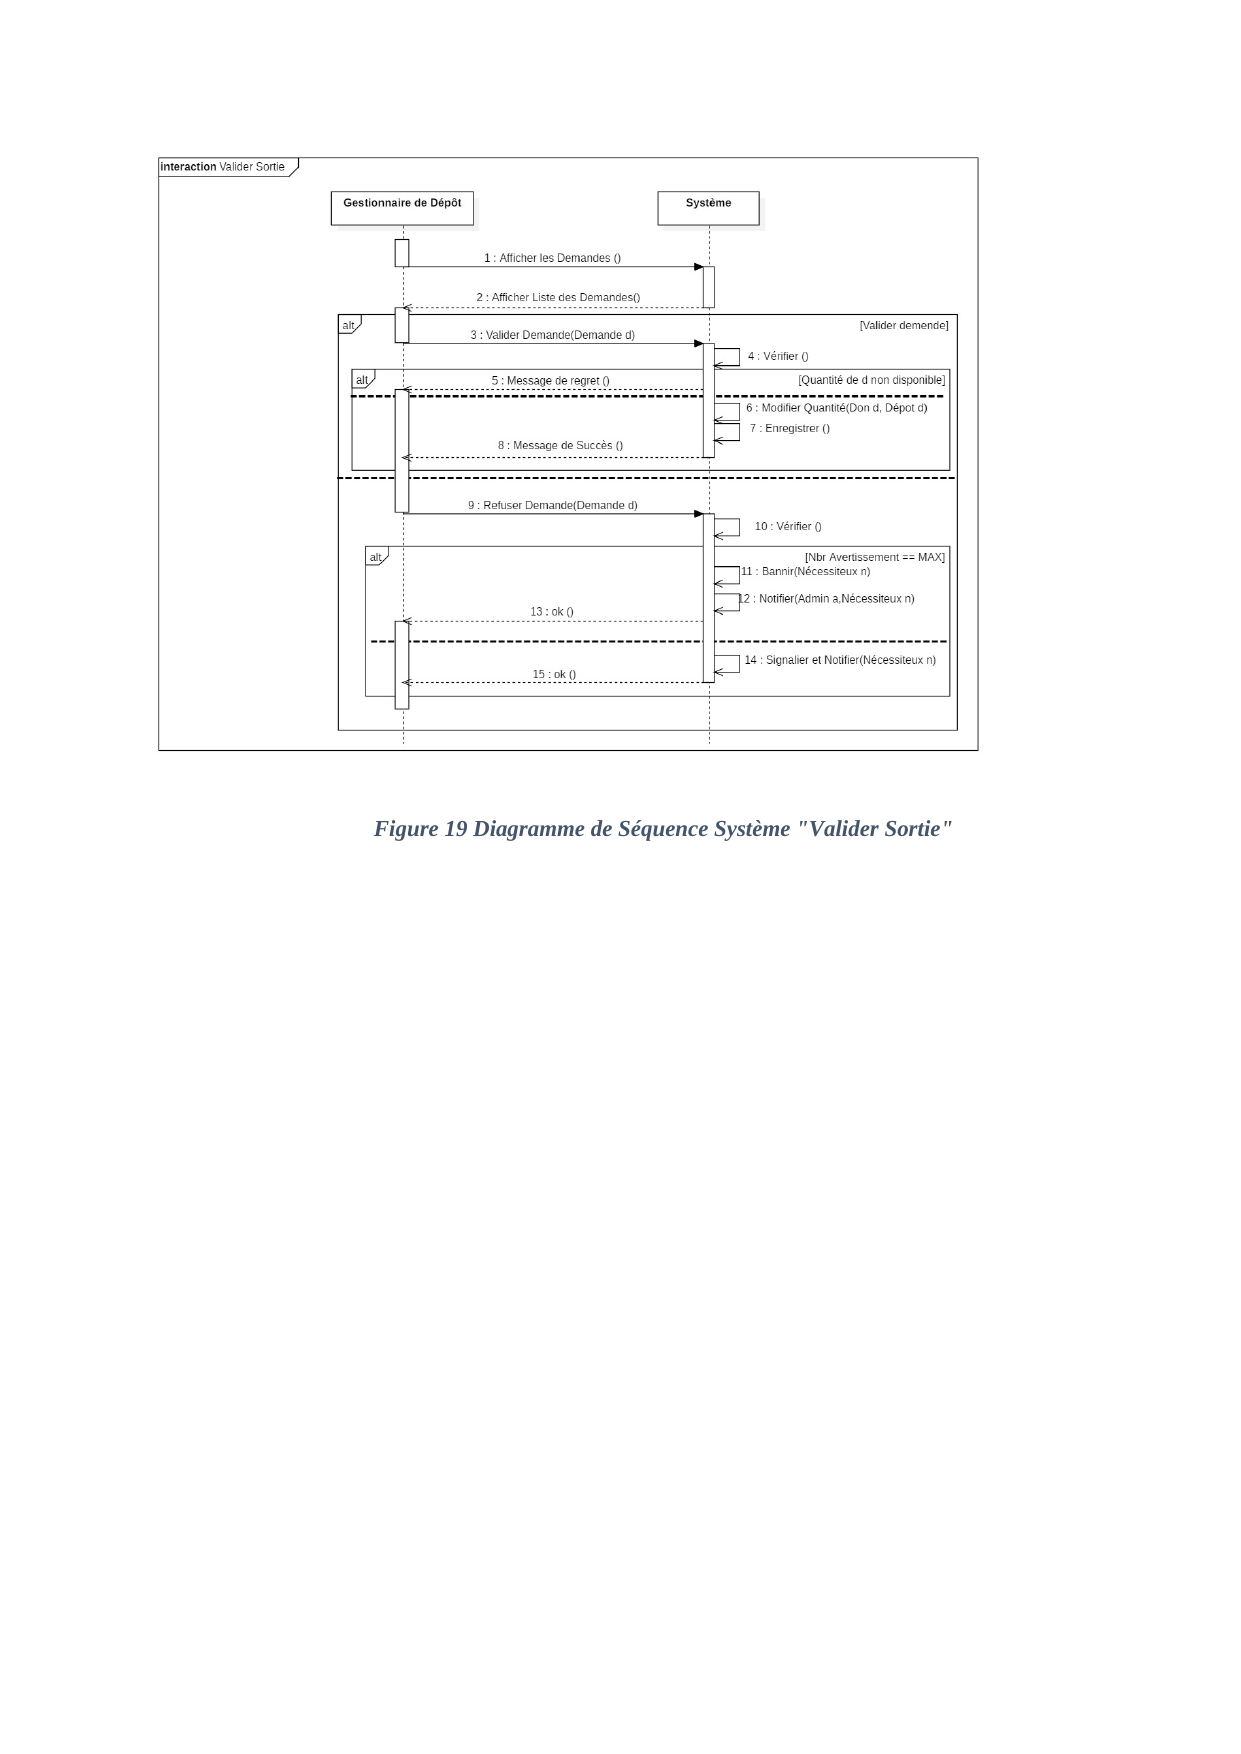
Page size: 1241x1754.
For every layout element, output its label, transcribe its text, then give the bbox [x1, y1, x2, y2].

text Figure 19 Diagramme de Séquence Système "Valider Sortie" [202, 815, 1090, 841]
picture [150, 150, 989, 784]
